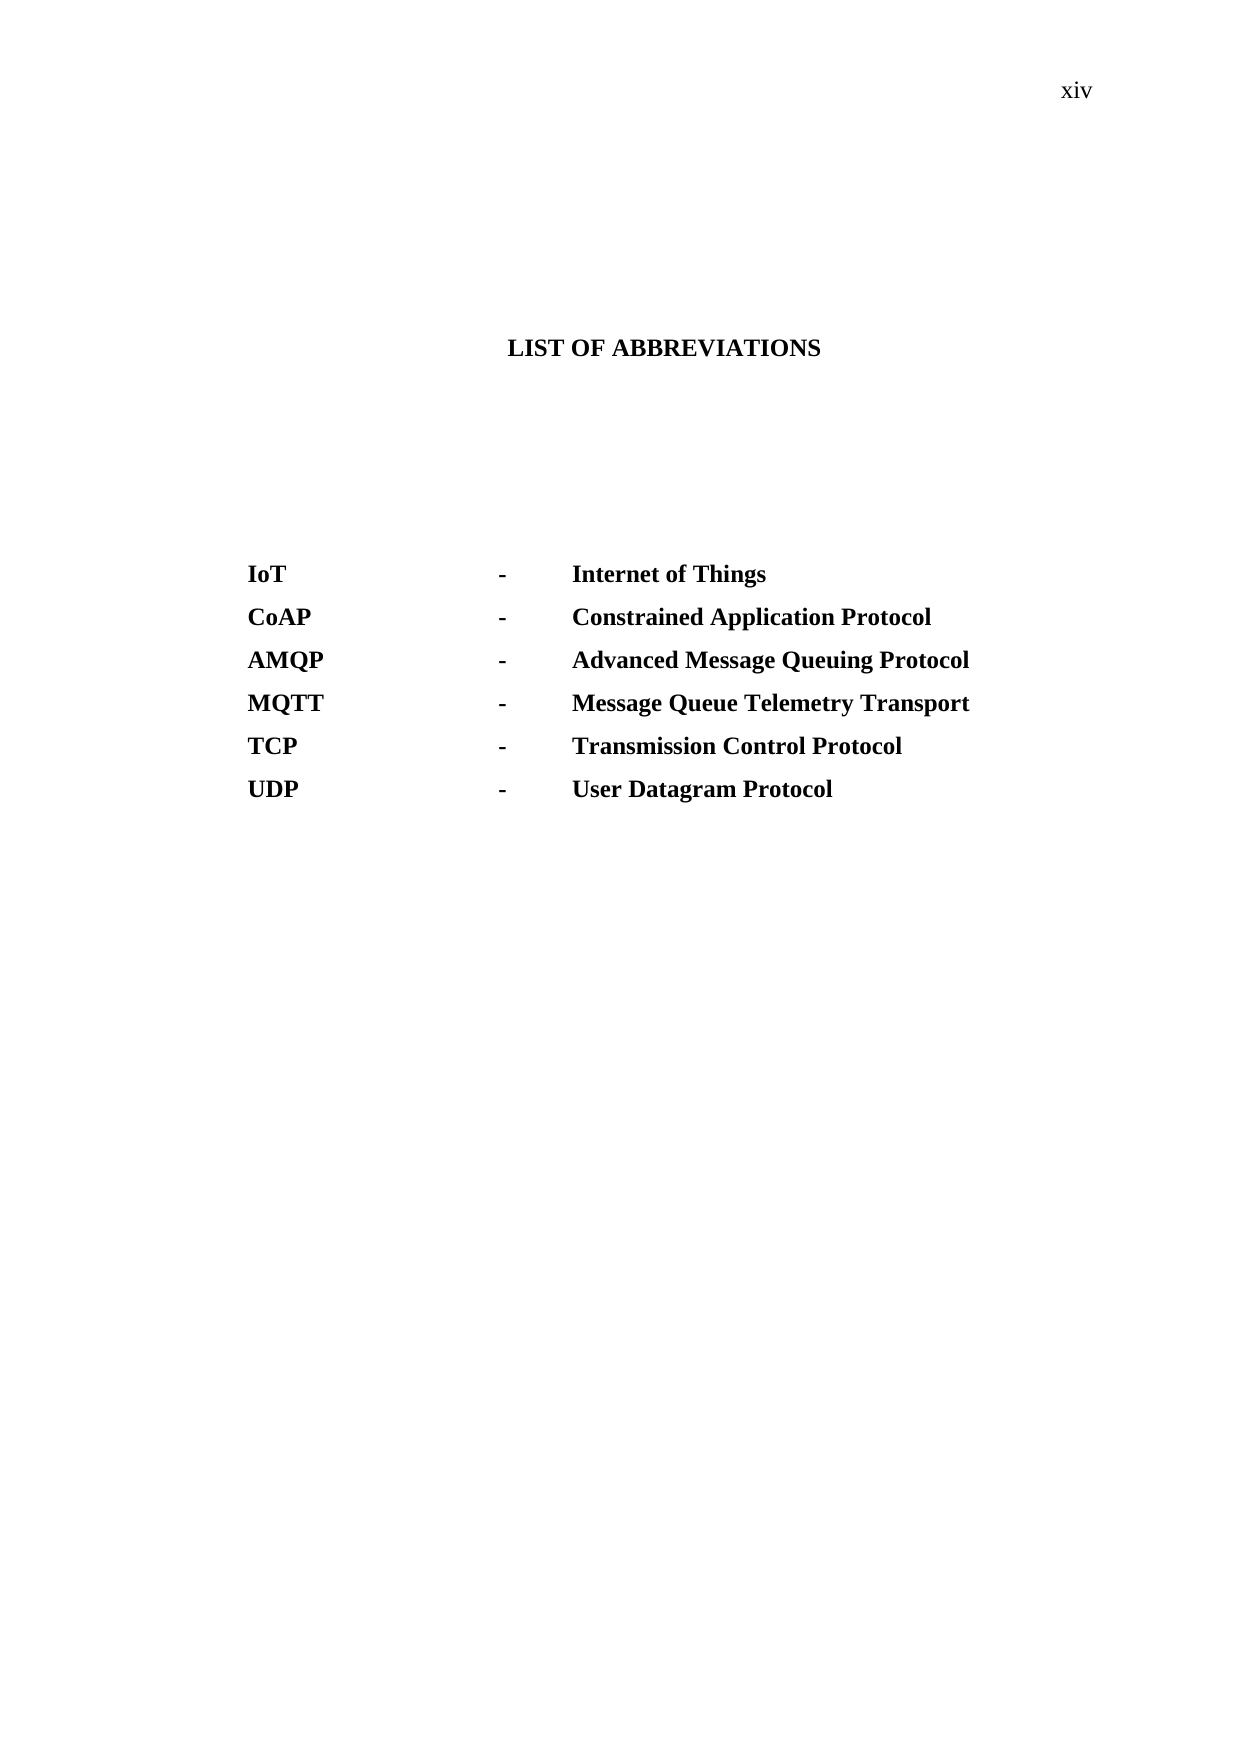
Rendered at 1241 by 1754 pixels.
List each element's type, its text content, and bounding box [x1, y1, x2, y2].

table_cell Transmission Control Protocol [561, 731, 1092, 774]
table_cell - [487, 602, 561, 645]
table_cell MQTT [236, 688, 487, 731]
table_cell - [487, 645, 561, 688]
table_header - [487, 559, 561, 602]
table_cell Advanced Message Queuing Protocol [561, 645, 1092, 688]
table_cell - [487, 688, 561, 731]
table_cell AMQP [236, 645, 487, 688]
table_cell - [487, 774, 561, 817]
table_cell Message Queue Telemetry Transport [561, 688, 1092, 731]
table_cell UDP [236, 774, 487, 817]
table_cell User Datagram Protocol [561, 774, 1092, 817]
table_cell - [487, 731, 561, 774]
table_header Internet of Things [561, 559, 1092, 602]
table_cell CoAP [236, 602, 487, 645]
table_cell TCP [236, 731, 487, 774]
subtitle List of Abbreviations [236, 333, 1092, 361]
table_header IoT [236, 559, 487, 602]
table_cell Constrained Application Protocol [561, 602, 1092, 645]
